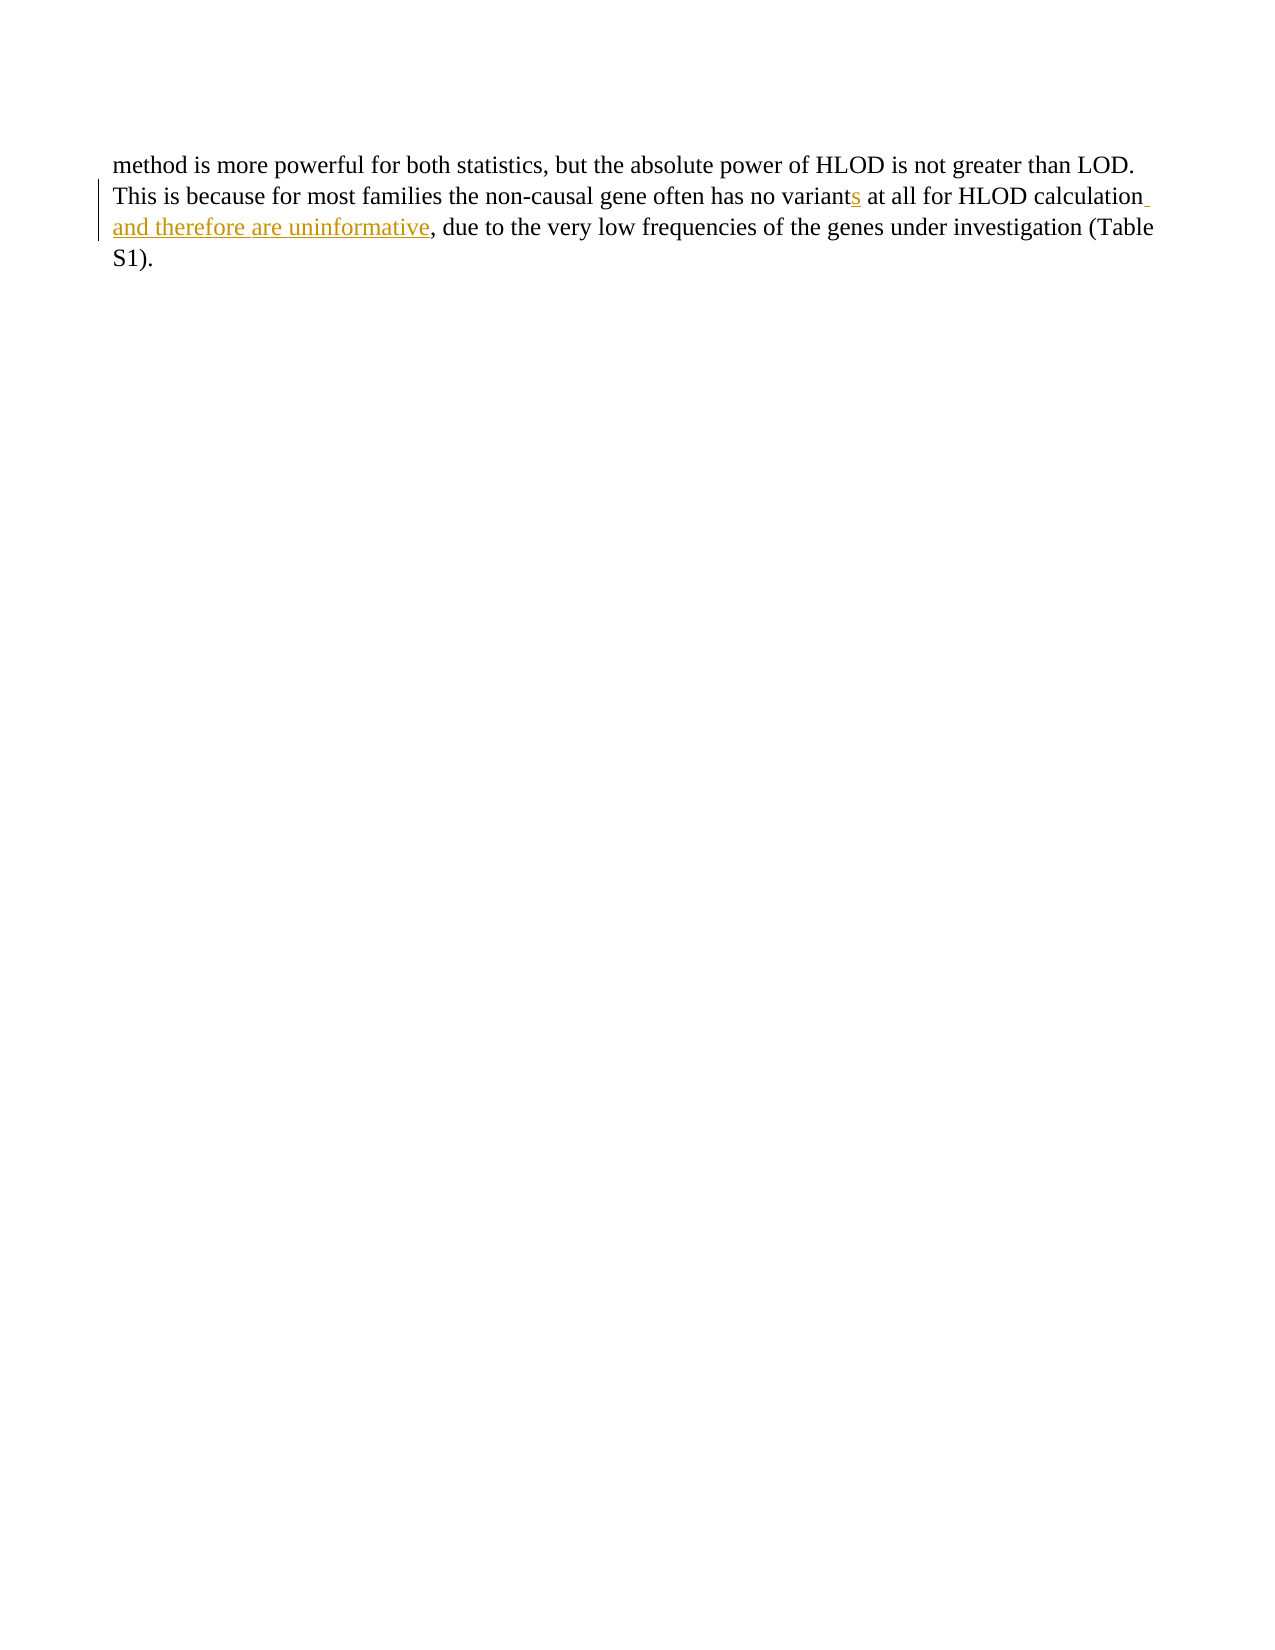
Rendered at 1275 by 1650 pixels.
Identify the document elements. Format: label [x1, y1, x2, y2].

text [112, 150, 1162, 272]
